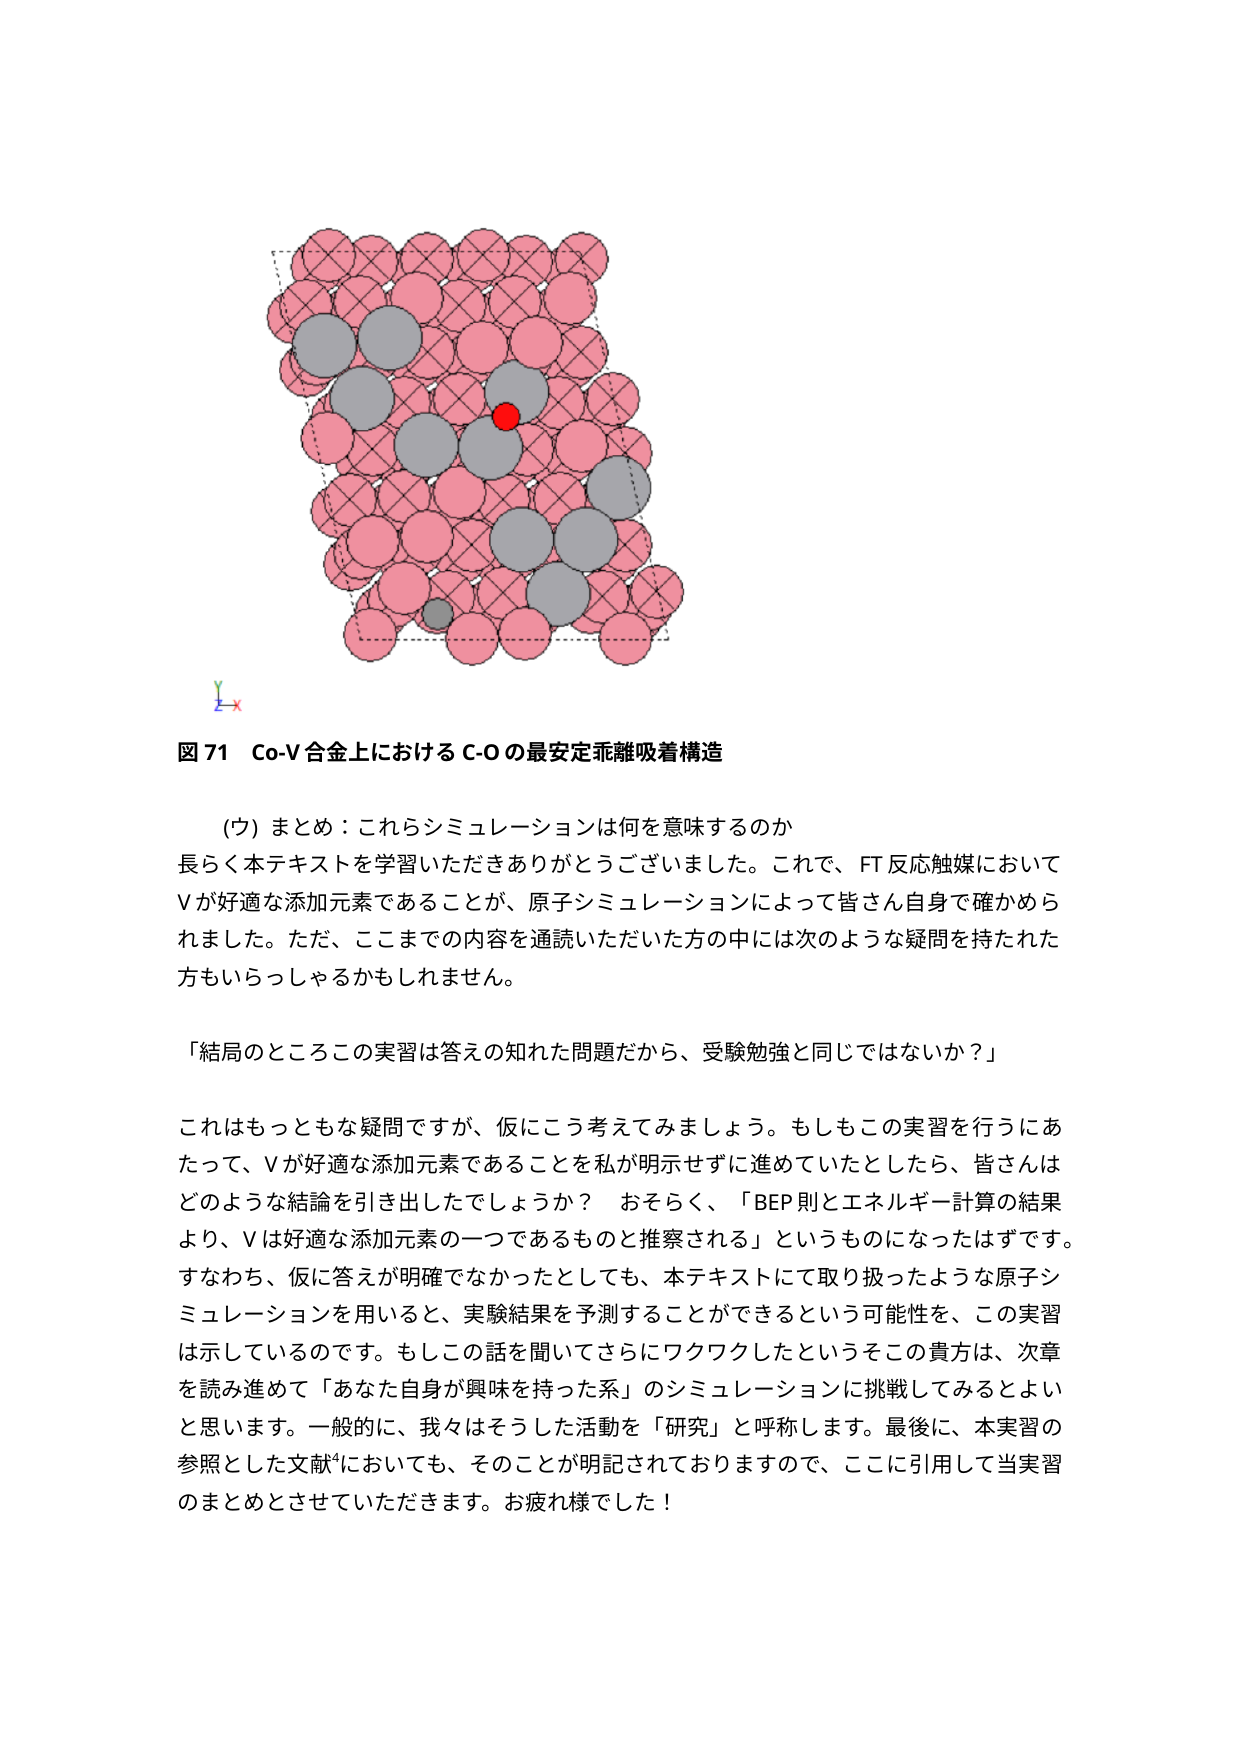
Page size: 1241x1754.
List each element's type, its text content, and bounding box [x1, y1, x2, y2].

text これはもっともな疑問ですが、仮にこう考えてみましょう。もしもこの実習を行うにあたって、Vが好適な添加元素であることを私が明示せずに進めていたとしたら、皆さんはどのような結論を引き出したでしょうか？ おそらく、「BEP則とエネルギー計算の結果より、Vは好適な添加元素の一つであるものと推察される」というものになったはずです。すなわち、仮に答えが明確でなかったとしても、本テキストにて取り扱ったような原子シミュレーションを用いると、実験結果を予測することができるという可能性を、この実習は示しているのです。もしこの話を聞いてさらにワクワクしたというそこの貴方は、次章を読み進めて「あなた自身が興味を持った系」のシミュレーションに挑戦してみるとよいと思います。一般的に、我々はそうした活動を「研究」と呼称します。最後に、本実習の参照とした文献4においても、そのことが明記されておりますので、ここに引用して当実習のまとめとさせていただきます。お疲れ様でした！ [177, 1107, 1063, 1519]
picture [177, 206, 762, 730]
list まとめ：これらシミュレーションは何を意味するのか [223, 807, 1063, 844]
text 長らく本テキストを学習いただきありがとうございました。これで、FT反応触媒においてVが好適な添加元素であることが、原子シミュレーションによって皆さん自身で確かめられました。ただ、ここまでの内容を通読いただいた方の中には次のような疑問を持たれた方もいらっしゃるかもしれません。 [177, 844, 1063, 994]
text 「結局のところこの実習は答えの知れた問題だから、受験勉強と同じではないか？」 [177, 1032, 1063, 1069]
